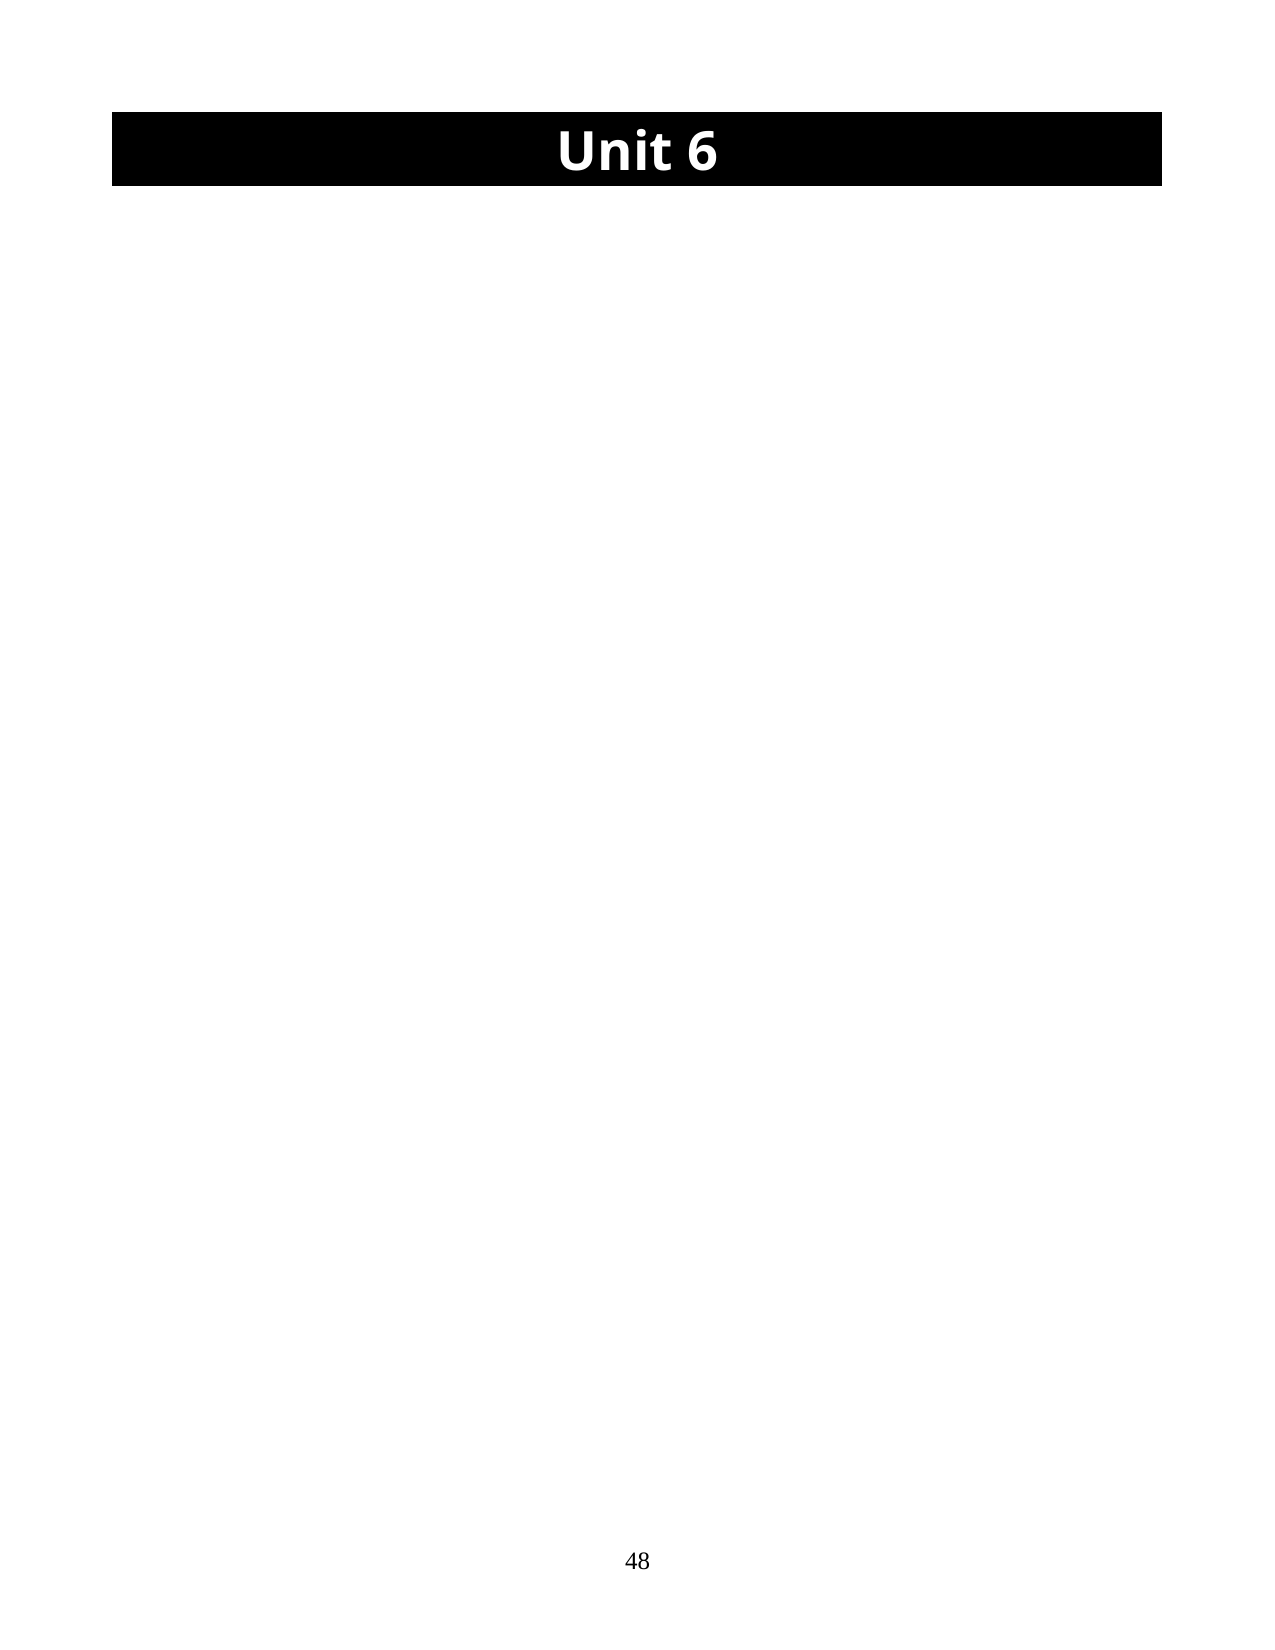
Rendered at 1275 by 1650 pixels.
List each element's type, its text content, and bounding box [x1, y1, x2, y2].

subtitle Unit 6 [112, 112, 1162, 186]
